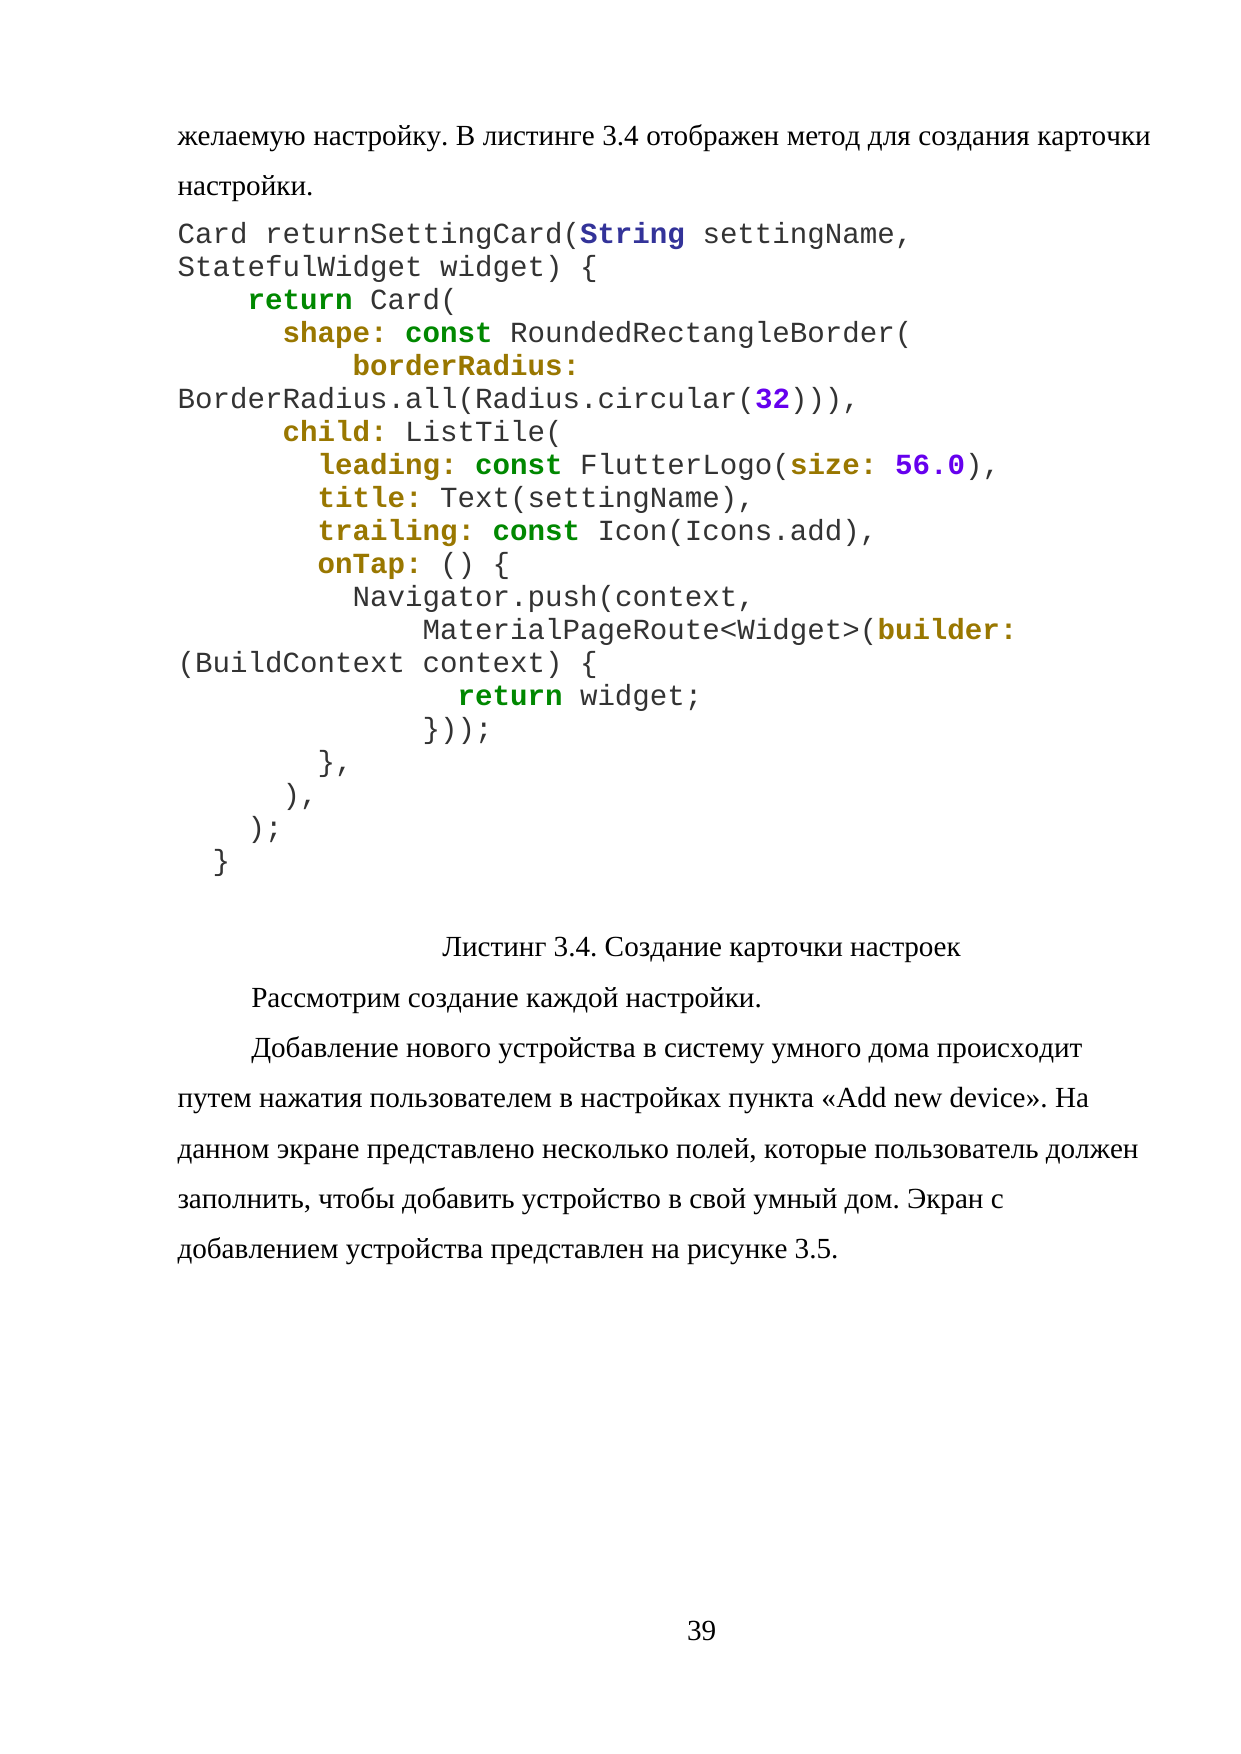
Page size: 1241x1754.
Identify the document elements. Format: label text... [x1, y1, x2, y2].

text })); [177, 714, 1152, 747]
text borderRadius: BorderRadius.all(Radius.circular(32))), [177, 351, 1152, 417]
text ), [177, 780, 1152, 813]
text trailing: const Icon(Icons.add), [177, 516, 1152, 549]
text ); [177, 813, 1152, 846]
text Рассмотрим создание каждой настройки. [177, 980, 1152, 1013]
text }, [177, 747, 1152, 780]
text Листинг 3.4. Создание карточки настроек [177, 929, 1152, 963]
text leading: const FlutterLogo(size: 56.0), [177, 450, 1152, 483]
text shape: const RoundedRectangleBorder( [177, 318, 1152, 351]
text return widget; [177, 681, 1152, 714]
text onTap: () { [177, 549, 1152, 582]
text Добавление нового устройства в систему умного дома происходит путем нажатия пользователем в настройках пункта «Add new device». На данном экране представлено несколько полей, которые пользователь должен заполнить, чтобы добавить устройство в свой умный дом. Экран с добавлением устройства представлен на рисунке 3.5. [177, 1030, 1152, 1265]
text child: ListTile( [177, 417, 1152, 450]
text return Card( [177, 285, 1152, 318]
text title: Text(settingName), [177, 483, 1152, 516]
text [177, 118, 1152, 202]
text } [177, 846, 1152, 879]
text MaterialPageRoute<Widget>(builder: (BuildContext context) { [177, 615, 1152, 681]
text Card returnSettingCard(String settingName, StatefulWidget widget) { [177, 219, 1152, 285]
text Navigator.push(context, [177, 582, 1152, 615]
